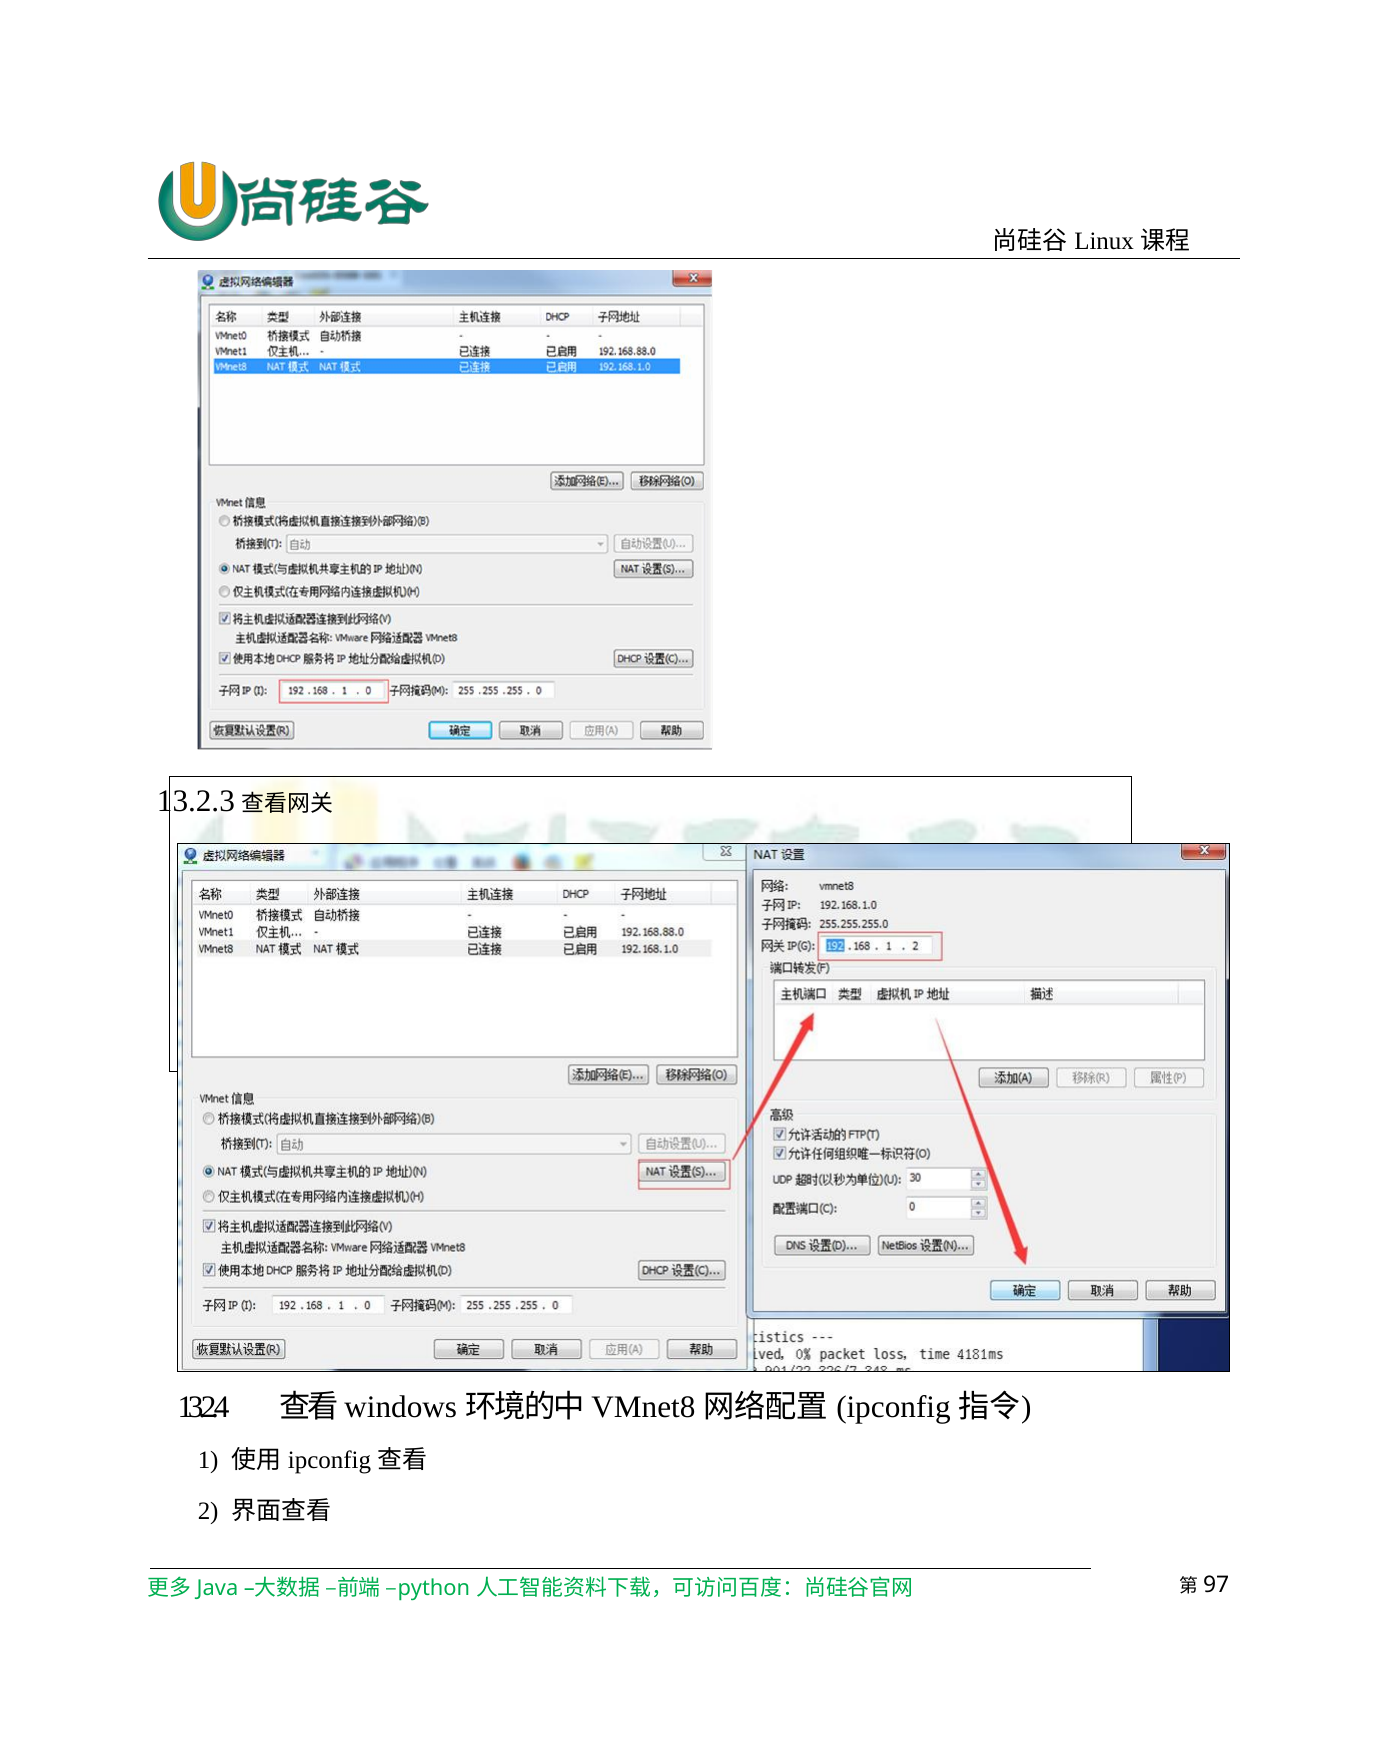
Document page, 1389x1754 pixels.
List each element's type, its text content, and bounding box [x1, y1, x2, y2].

picture [170, 777, 177, 1071]
picture [147, 153, 436, 249]
subtitle 查看 windows 环境的中 VMnet8 网络配置 (ipconfig 指令) [177, 772, 1338, 1429]
picture [197, 270, 713, 750]
list 使用 ipconfig 查看 [198, 1429, 1338, 1479]
list 界面查看 [198, 1479, 1338, 1530]
